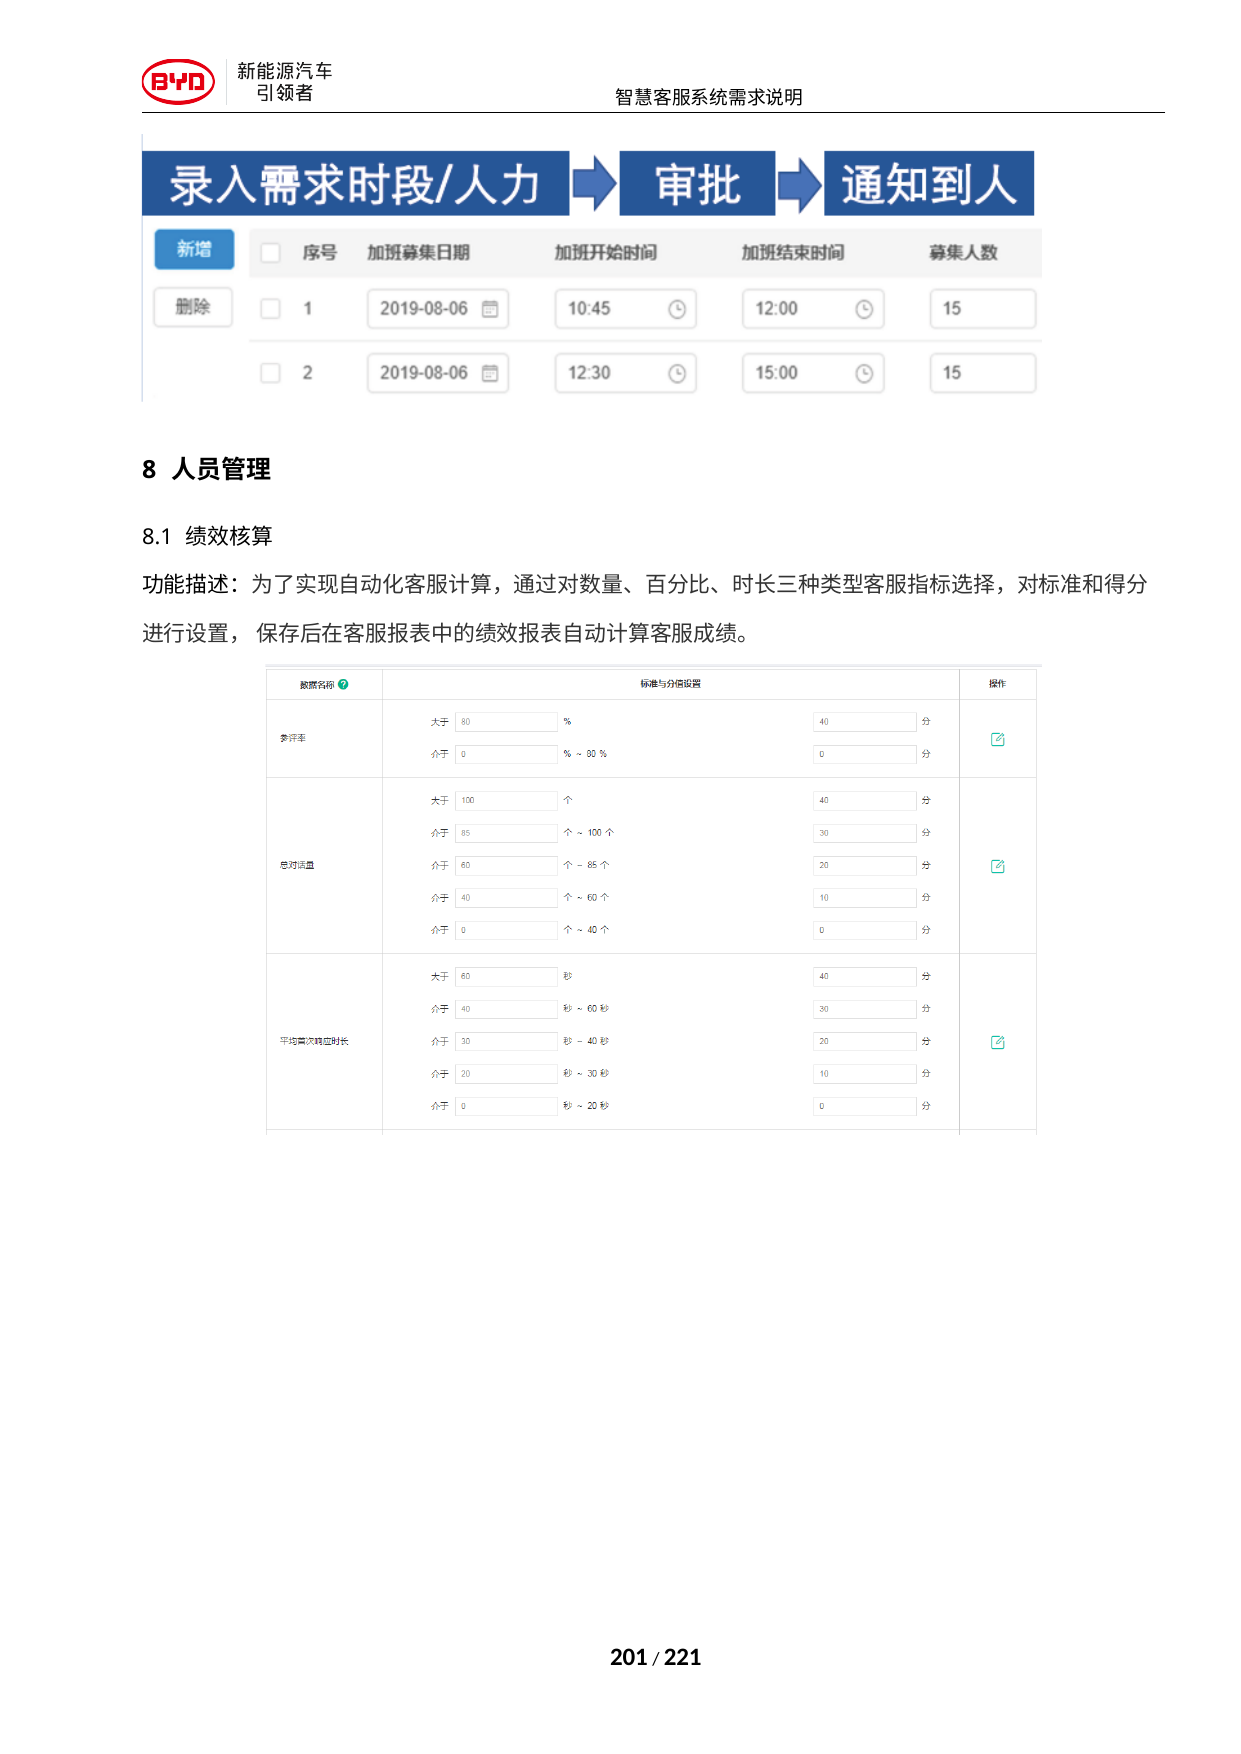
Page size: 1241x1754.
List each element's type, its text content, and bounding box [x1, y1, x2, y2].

list 绩效核算 [142, 518, 1165, 551]
picture [141, 134, 1042, 411]
list 功能描述：为了实现自动化客服计算，通过对数量、百分比、时长三种类型客服指标选择，对标准和得分进行设置， 保存后在客服报表中的绩效报表自动计算客服成绩。 [142, 567, 1165, 648]
picture [141, 59, 332, 105]
list 人员管理 [142, 435, 1165, 500]
picture [265, 664, 1042, 1135]
